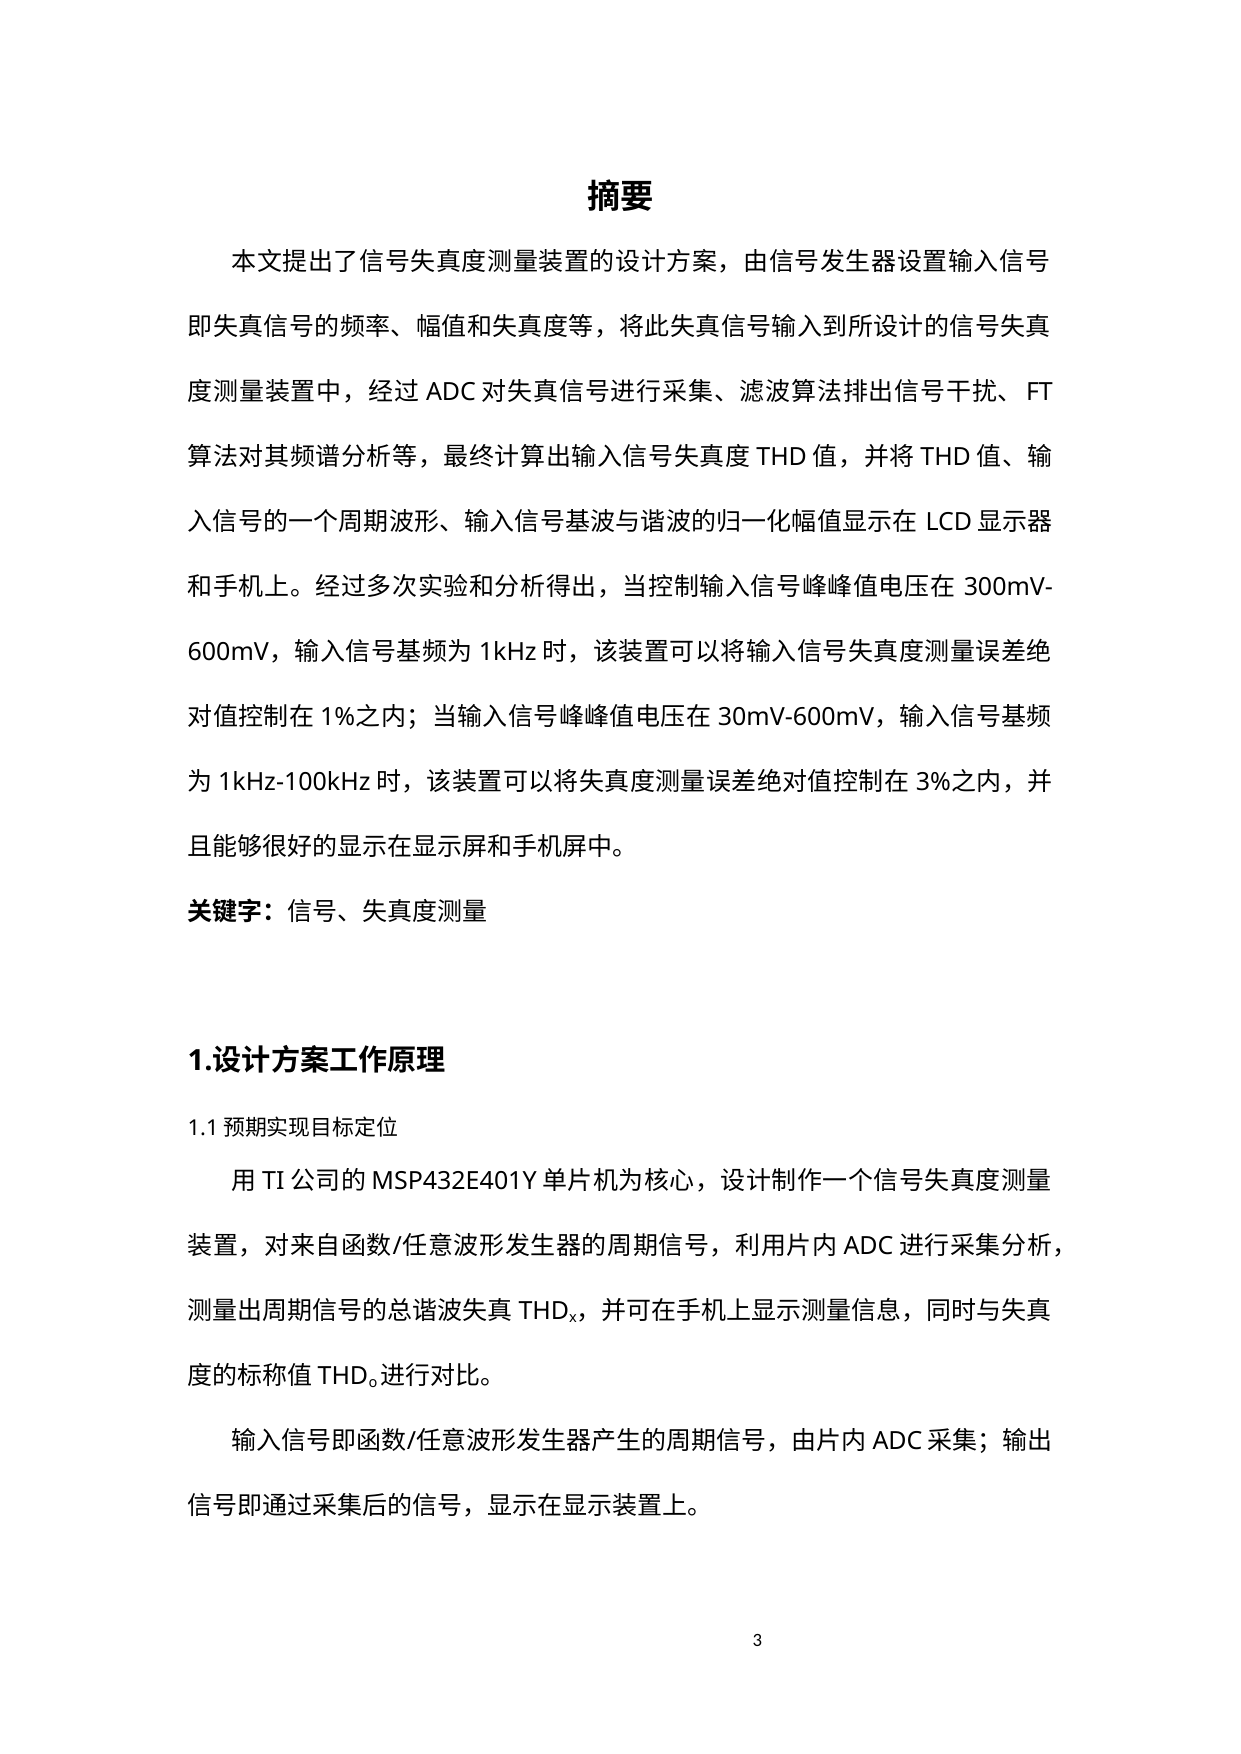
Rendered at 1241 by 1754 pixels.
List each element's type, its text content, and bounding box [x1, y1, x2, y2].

text 关键字：信号、失真度测量 [187, 877, 1053, 942]
text 本文提出了信号失真度测量装置的设计方案，由信号发生器设置输入信号即失真信号的频率、幅值和失真度等，将此失真信号输入到所设计的信号失真度测量装置中，经过ADC对失真信号进行采集、滤波算法排出信号干扰、FT算法对其频谱分析等，最终计算出输入信号失真度THD值，并将THD值、输入信号的一个周期波形、输入信号基波与谐波的归一化幅值显示在LCD显示器和手机上。经过多次实验和分析得出，当控制输入信号峰峰值电压在300mV-600mV，输入信号基频为1kHz时，该装置可以将输入信号失真度测量误差绝对值控制在1%之内；当输入信号峰峰值电压在30mV-600mV，输入信号基频为1kHz-100kHz时，该装置可以将失真度测量误差绝对值控制在3%之内，并且能够很好的显示在显示屏和手机屏中。 [187, 227, 1053, 877]
text 摘要 [187, 162, 1053, 227]
text 用TI公司的MSP432E401Y单片机为核心，设计制作一个信号失真度测量装置，对来自函数/任意波形发生器的周期信号，利用片内ADC进行采集分析，测量出周期信号的总谐波失真THDx，并可在手机上显示测量信息，同时与失真度的标称值THDo进行对比。 [187, 1146, 1053, 1406]
subtitle 1.设计方案工作原理 [187, 1026, 1053, 1091]
text 输入信号即函数/任意波形发生器产生的周期信号，由片内ADC采集；输出信号即通过采集后的信号，显示在显示装置上。 [187, 1406, 1053, 1536]
subtitle 1.1预期实现目标定位 [187, 1109, 1053, 1142]
